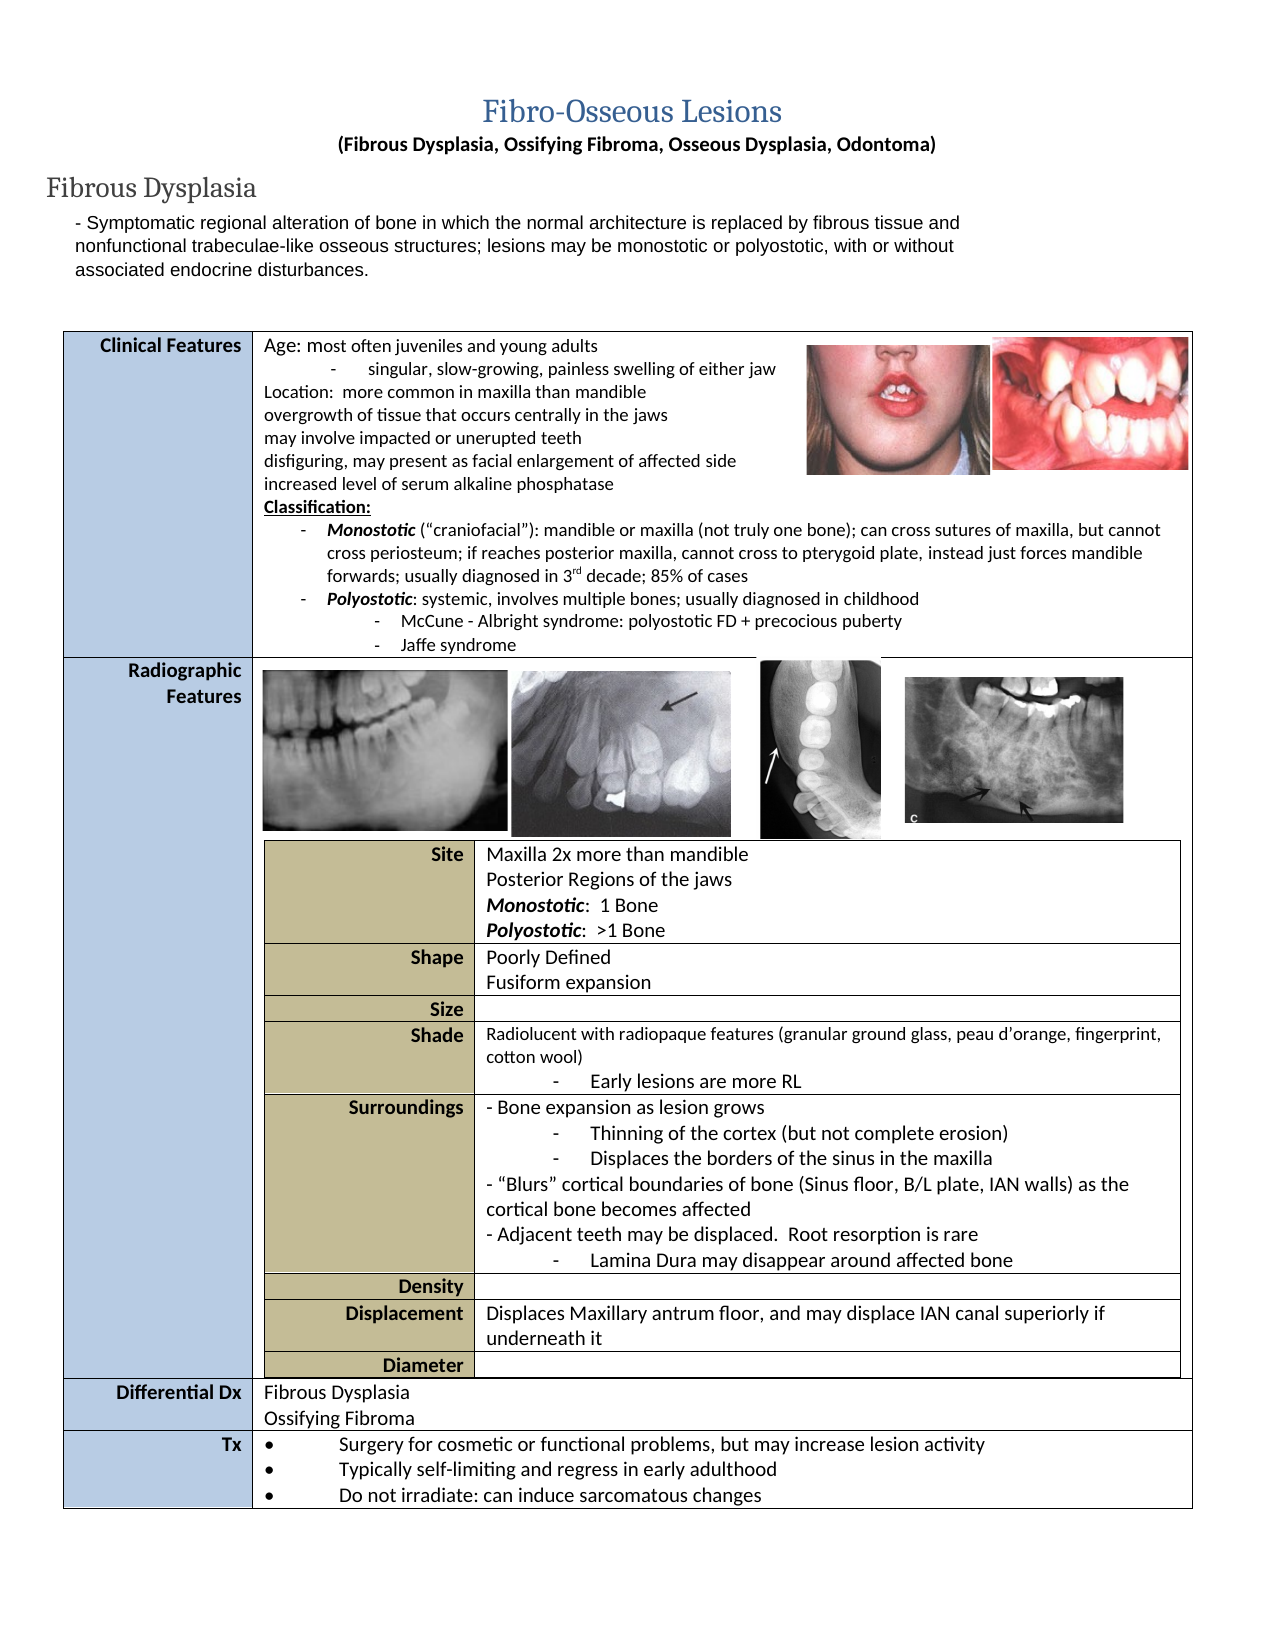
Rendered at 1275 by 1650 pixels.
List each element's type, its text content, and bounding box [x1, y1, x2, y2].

picture [755, 656, 881, 838]
subtitle Fibro-Osseous Lesions [46, 92, 1219, 131]
table_header Clinical Features [64, 332, 252, 657]
picture [262, 670, 508, 831]
text - Symptomatic regional alteration of bone in which the normal architecture is replaced by fibrous tissue and nonfunctional trabeculae-like osseous structures; lesions may be monostotic or polyostotic, with or without associated endocrine disturbances. [75, 211, 986, 280]
subtitle Fibrous Dysplasia [46, 171, 1219, 205]
picture [511, 671, 731, 837]
text (Fibrous Dysplasia, Ossifying Fibroma, Osseous Dysplasia, Odontoma) [141, 131, 1133, 156]
picture [805, 337, 1188, 474]
table_cell • Surgery for cosmetic or functional problems, but may increase lesion activity • Typically self-limiting and regress in early adulthood • Do not irradiate: can induce sarcomatous changes [253, 1431, 1192, 1507]
table_header Age: most often juveniles and young adults singular, slow-growing, painless swelling of either jaw Location: more common in maxilla than mandible overgrowth of tissue that occurs centrally in the jaws may involve impacted or unerupted teeth disfiguring, may present as facial enlargement of affected side increased level of serum alkaline phosphatase Classification: Monostotic (“craniofacial”): mandible or maxilla (not truly one bone); can cross sutures of maxilla, but cannot cross periosteum; if reaches posterior maxilla, cannot cross to pterygoid plate, instead just forces mandible forwards; usually diagnosed in 3rd decade; 85% of cases Polyostotic: systemic, involves multiple bones; usually diagnosed in childhood McCune - Albright syndrome: polyostotic FD + precocious puberty Jaffe syndrome [253, 332, 1192, 657]
table_cell Radiographic Features [64, 658, 252, 1378]
picture [904, 677, 1124, 822]
table_cell Differential Dx [64, 1379, 252, 1430]
table_cell Fibrous Dysplasia Ossifying Fibroma [253, 1379, 1192, 1430]
table_cell Tx [64, 1431, 252, 1507]
table_cell [253, 658, 1192, 1378]
